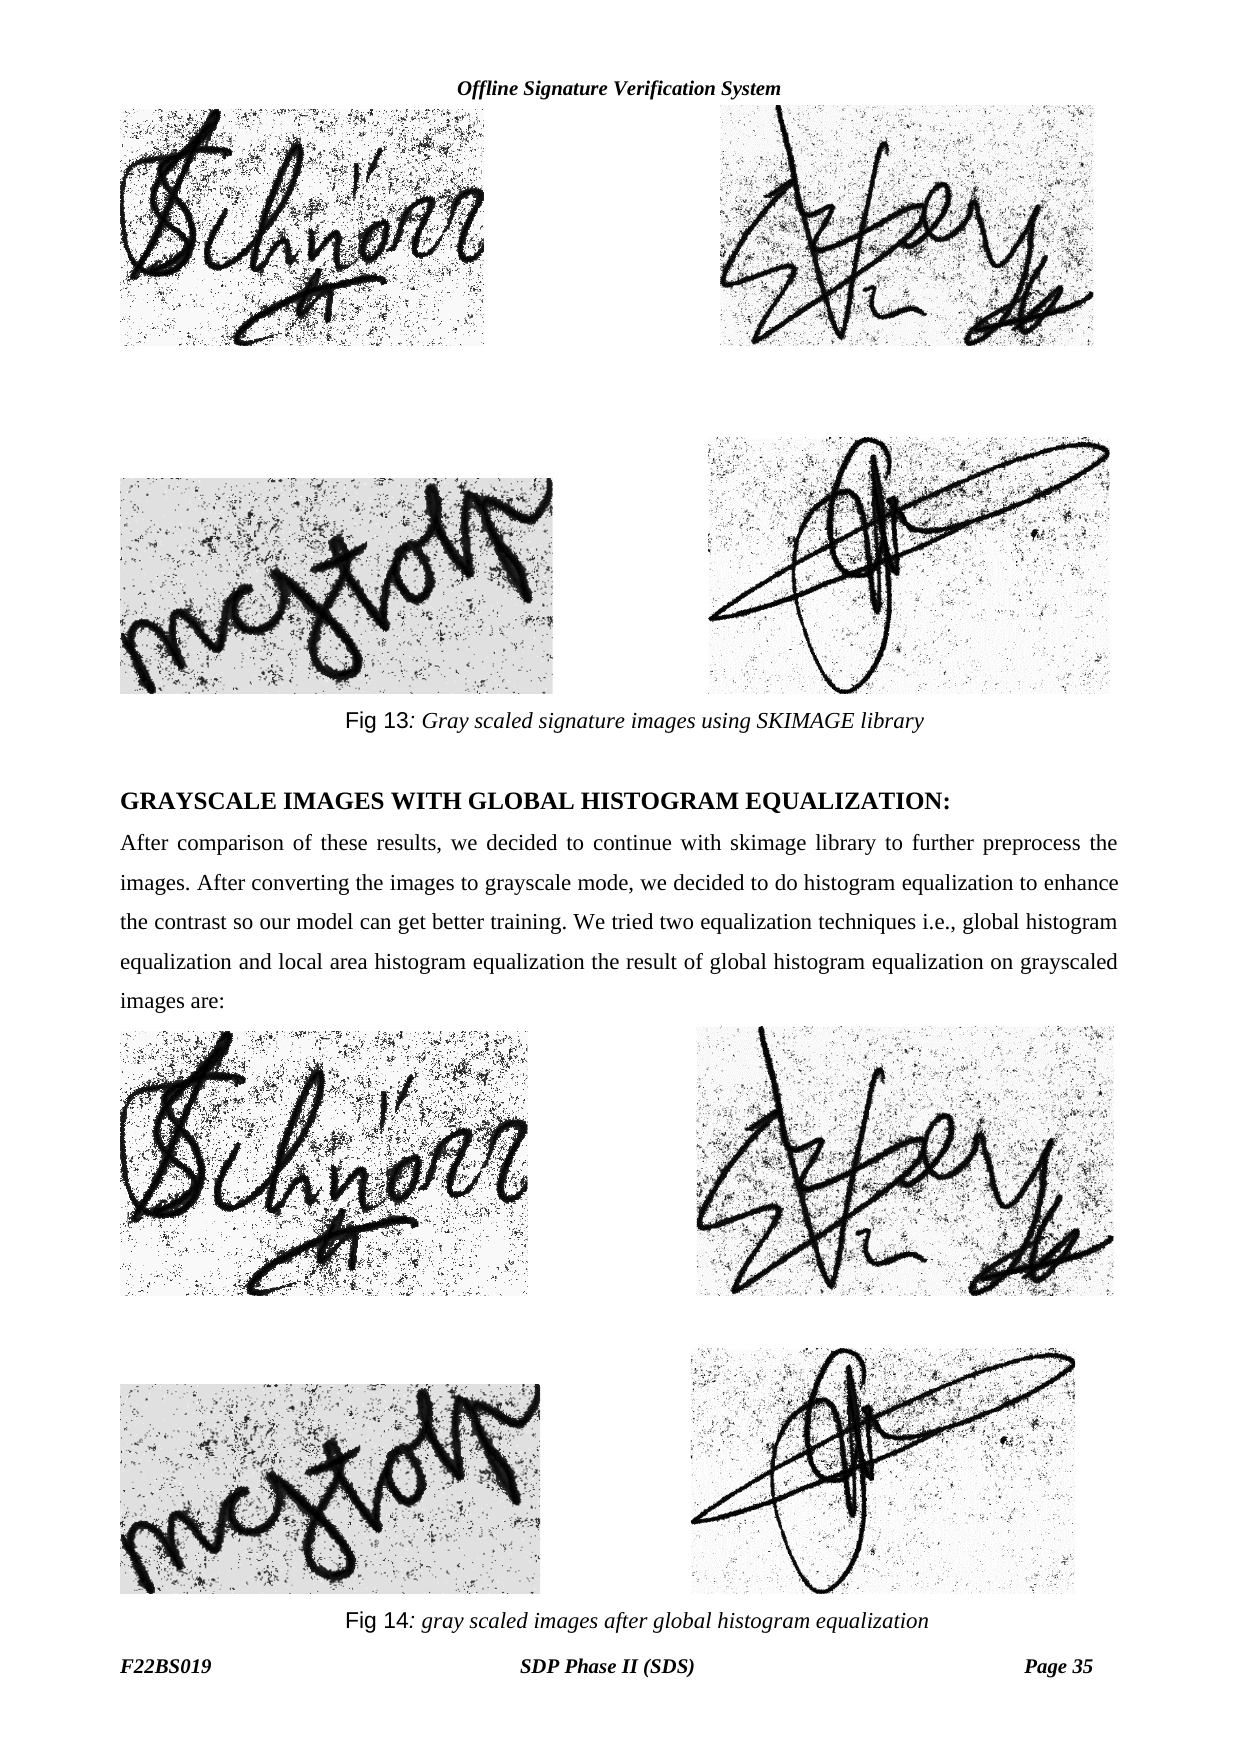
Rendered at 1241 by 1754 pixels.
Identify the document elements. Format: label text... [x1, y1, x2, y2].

text After comparison of these results, we decided to continue with skimage library to further preprocess the images. After converting the images to grayscale mode, we decided to do histogram equalization to enhance the contrast so our model can get better training. We tried two equalization techniques i.e., global histogram equalization and local area histogram equalization the result of global histogram equalization on grayscaled images are: [120, 829, 1120, 1014]
picture [120, 1031, 528, 1296]
text GRAYSCALE IMAGES WITH GLOBAL HISTOGRAM EQUALIZATION: [120, 786, 1120, 815]
text Fig 14: gray scaled images after global histogram equalization [120, 1607, 1120, 1633]
text Fig 13: Gray scaled signature images using SKIMAGE library [120, 707, 1120, 733]
picture [708, 437, 1110, 694]
picture [120, 109, 484, 346]
picture [120, 1384, 541, 1594]
picture [120, 478, 553, 694]
picture [690, 1348, 1076, 1594]
picture [720, 105, 1094, 346]
picture [696, 1026, 1114, 1296]
